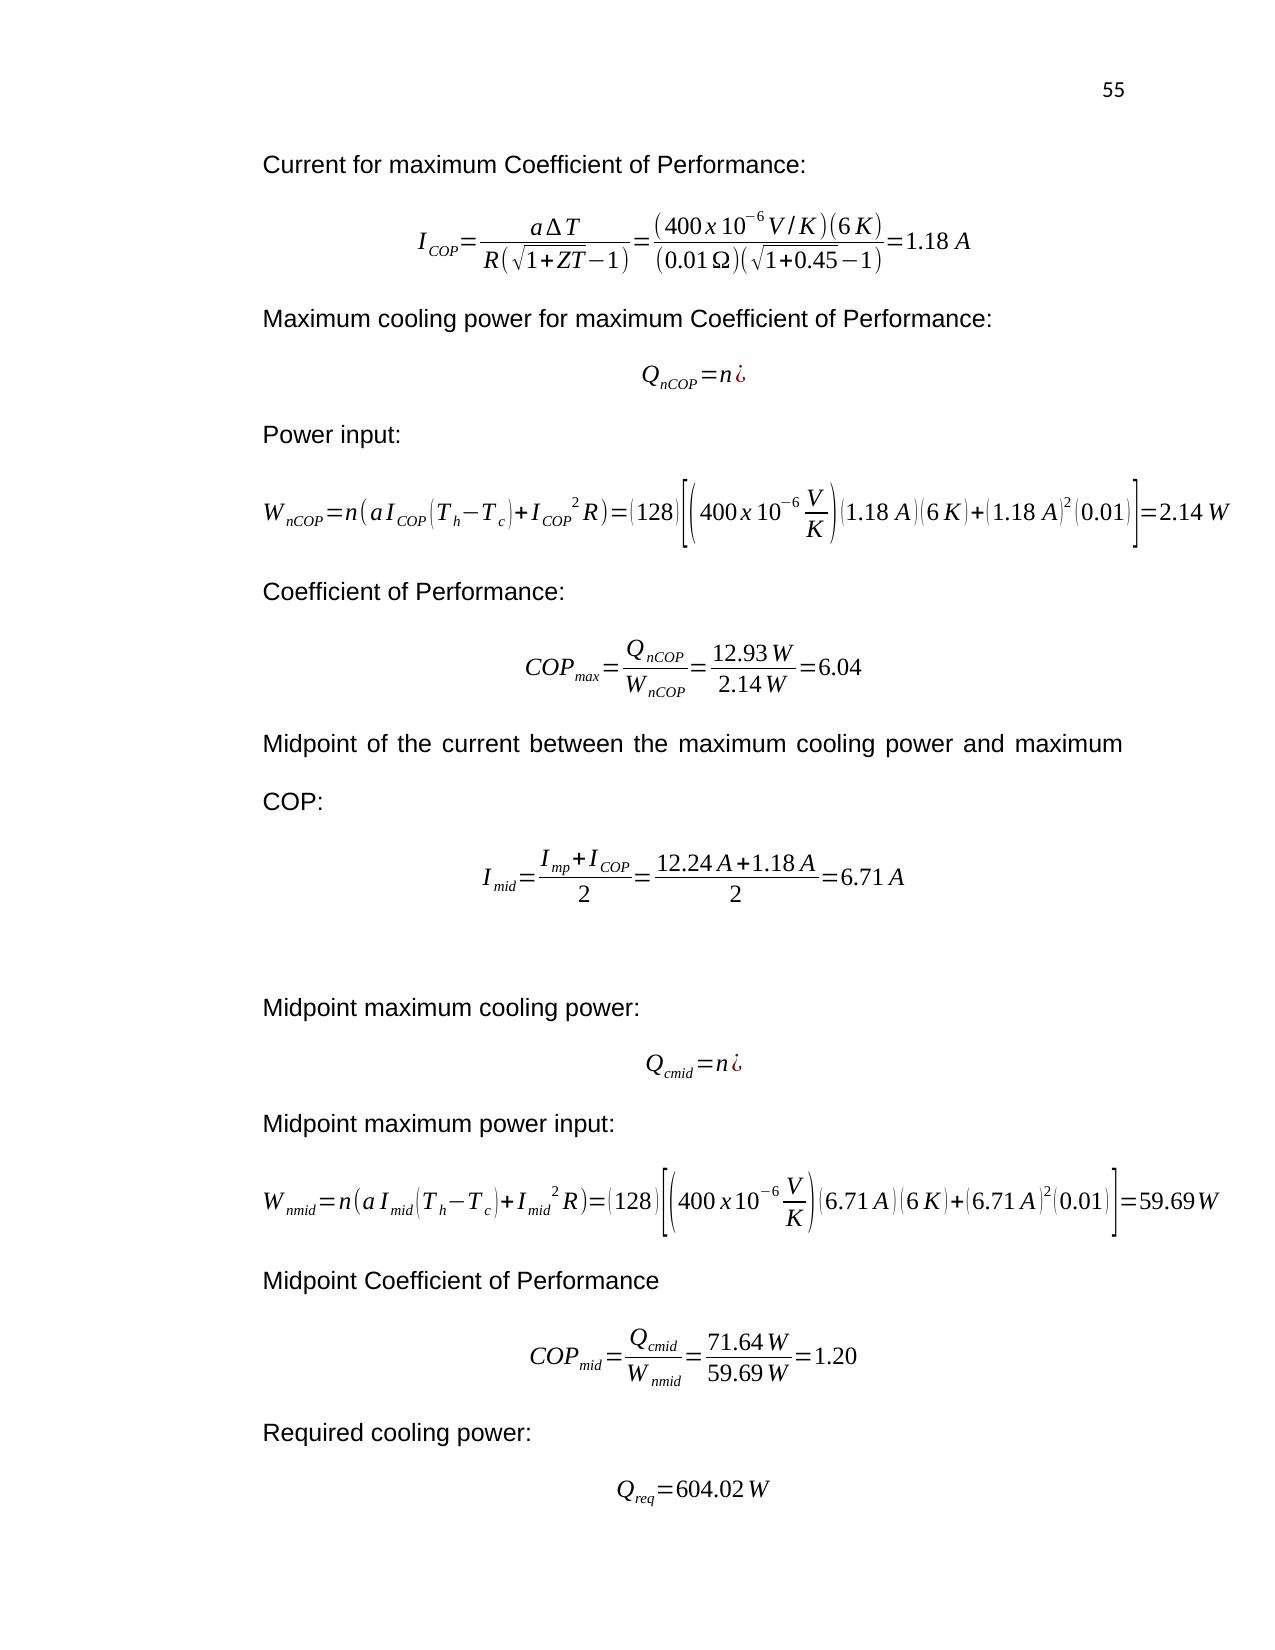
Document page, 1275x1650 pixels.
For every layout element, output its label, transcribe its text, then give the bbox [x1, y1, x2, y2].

text Midpoint of the current between the maximum cooling power and maximum COP: [262, 729, 1125, 816]
text Required cooling power: [262, 1418, 1125, 1447]
text Midpoint maximum cooling power: [262, 992, 1125, 1021]
text Coefficient of Performance: [262, 577, 1125, 606]
text Midpoint maximum power input: [262, 1109, 1125, 1138]
text Power input: [262, 421, 1125, 449]
text Midpoint Coefficient of Performance [262, 1266, 1125, 1295]
text Current for maximum Coefficient of Performance: [262, 150, 1125, 179]
text Maximum cooling power for maximum Coefficient of Performance: [262, 304, 1125, 332]
